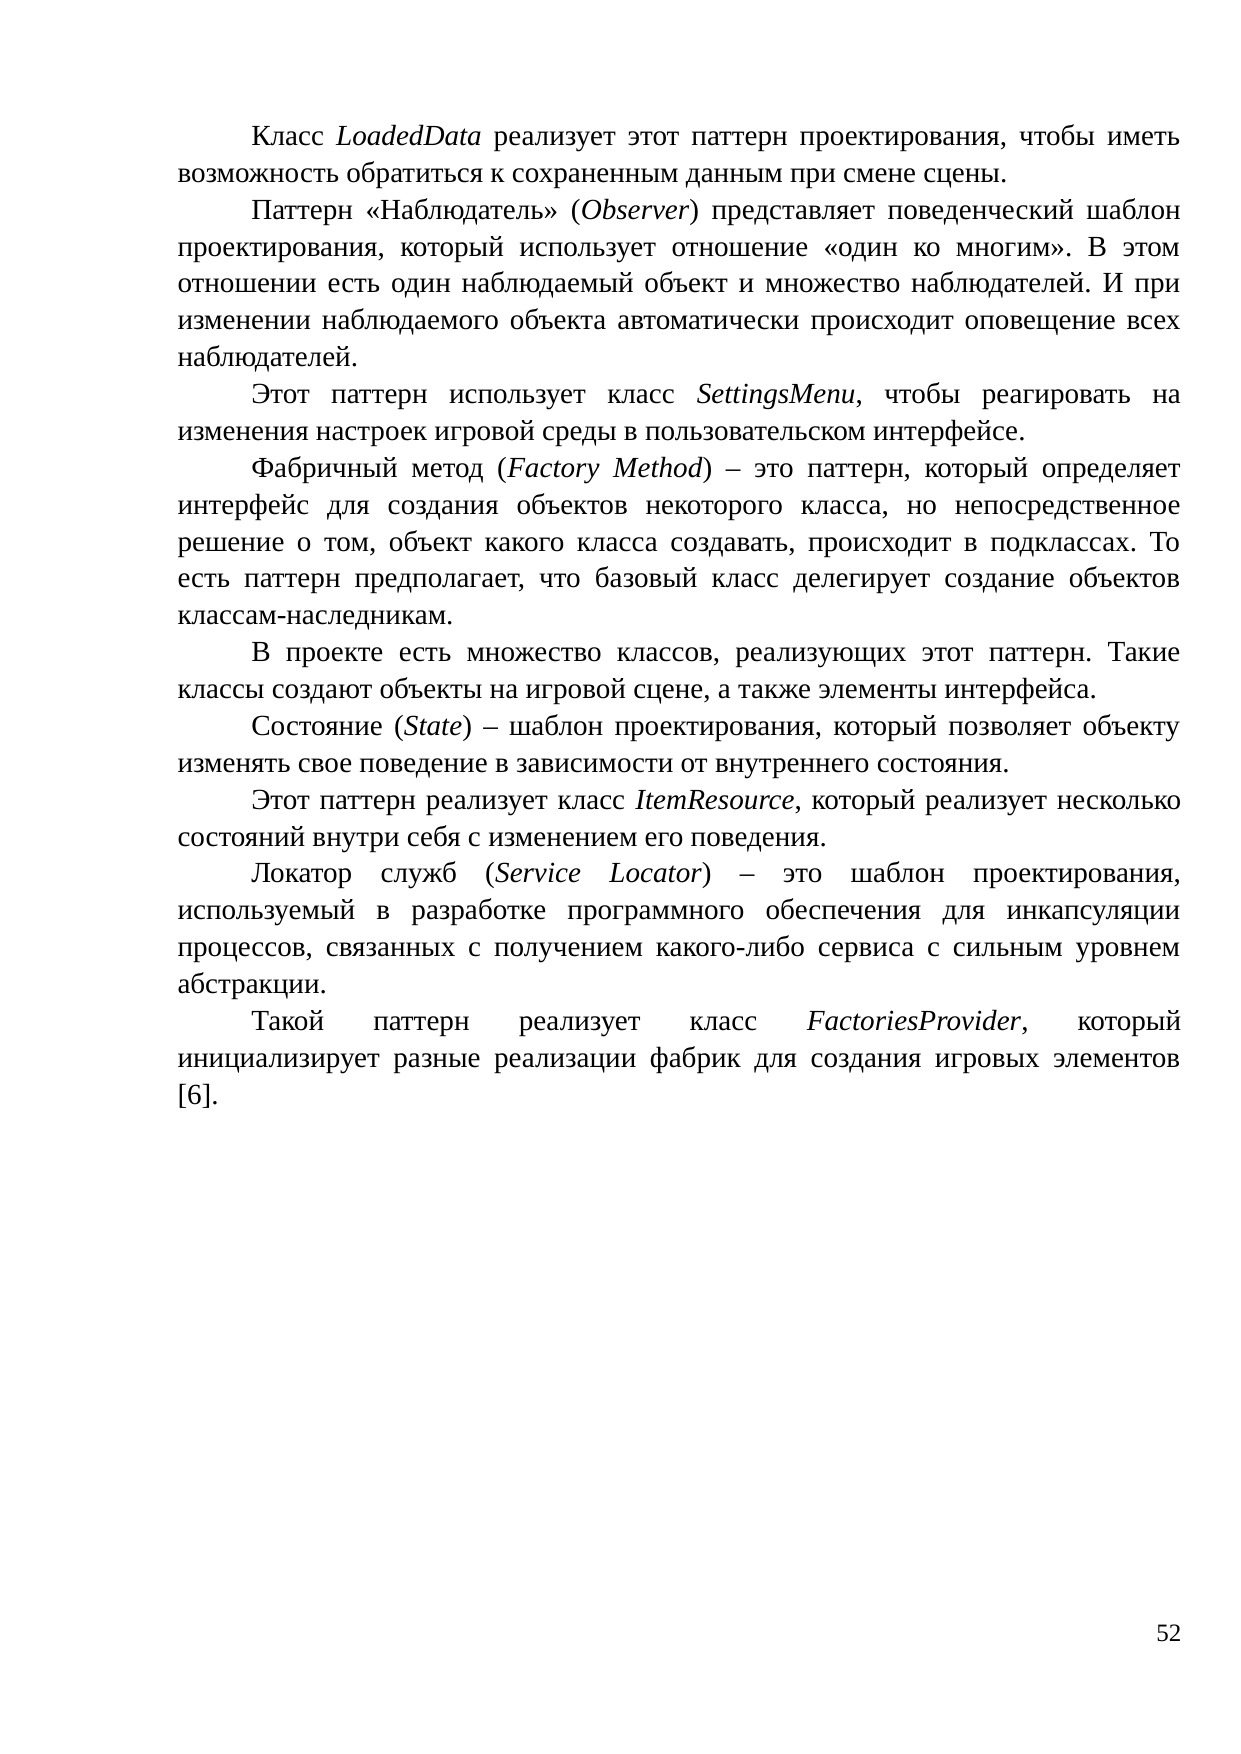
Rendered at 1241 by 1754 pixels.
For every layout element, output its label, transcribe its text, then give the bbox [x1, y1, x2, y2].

text Локатор служб (Service Locator) – это шаблон проектирования, используемый в разработке программного обеспечения для инкапсуляции процессов, связанных с получением какого-либо сервиса с сильным уровнем абстракции. [177, 856, 1181, 1000]
text Состояние (State) – шаблон проектирования, который позволяет объекту изменять свое поведение в зависимости от внутреннего состояния. [177, 708, 1181, 778]
text Этот паттерн реализует класс ItemResource, который реализует несколько состояний внутри себя с изменением его поведения. [177, 782, 1181, 852]
text Паттерн «Наблюдатель» (Observer) представляет поведенческий шаблон проектирования, который использует отношение «один ко многим». В этом отношении есть один наблюдаемый объект и множество наблюдателей. И при изменении наблюдаемого объекта автоматически происходит оповещение всех наблюдателей. [177, 192, 1181, 373]
text Такой паттерн реализует класс FactoriesProvider, который инициализирует разные реализации фабрик для создания игровых элементов [6]. [177, 1003, 1181, 1110]
text Класс LoadedData реализует этот паттерн проектирования, чтобы иметь возможность обратиться к сохраненным данным при смене сцены. [177, 118, 1181, 188]
text Этот паттерн использует класс SettingsMenu, чтобы реагировать на изменения настроек игровой среды в пользовательском интерфейсе. [177, 376, 1181, 447]
text В проекте есть множество классов, реализующих этот паттерн. Такие классы создают объекты на игровой сцене, а также элементы интерфейса. [177, 634, 1181, 705]
text Фабричный метод (Factory Method) – это паттерн, который определяет интерфейс для создания объектов некоторого класса, но непосредственное решение о том, объект какого класса создавать, происходит в подклассах. То есть паттерн предполагает, что базовый класс делегирует создание объектов классам-наследникам. [177, 450, 1181, 631]
